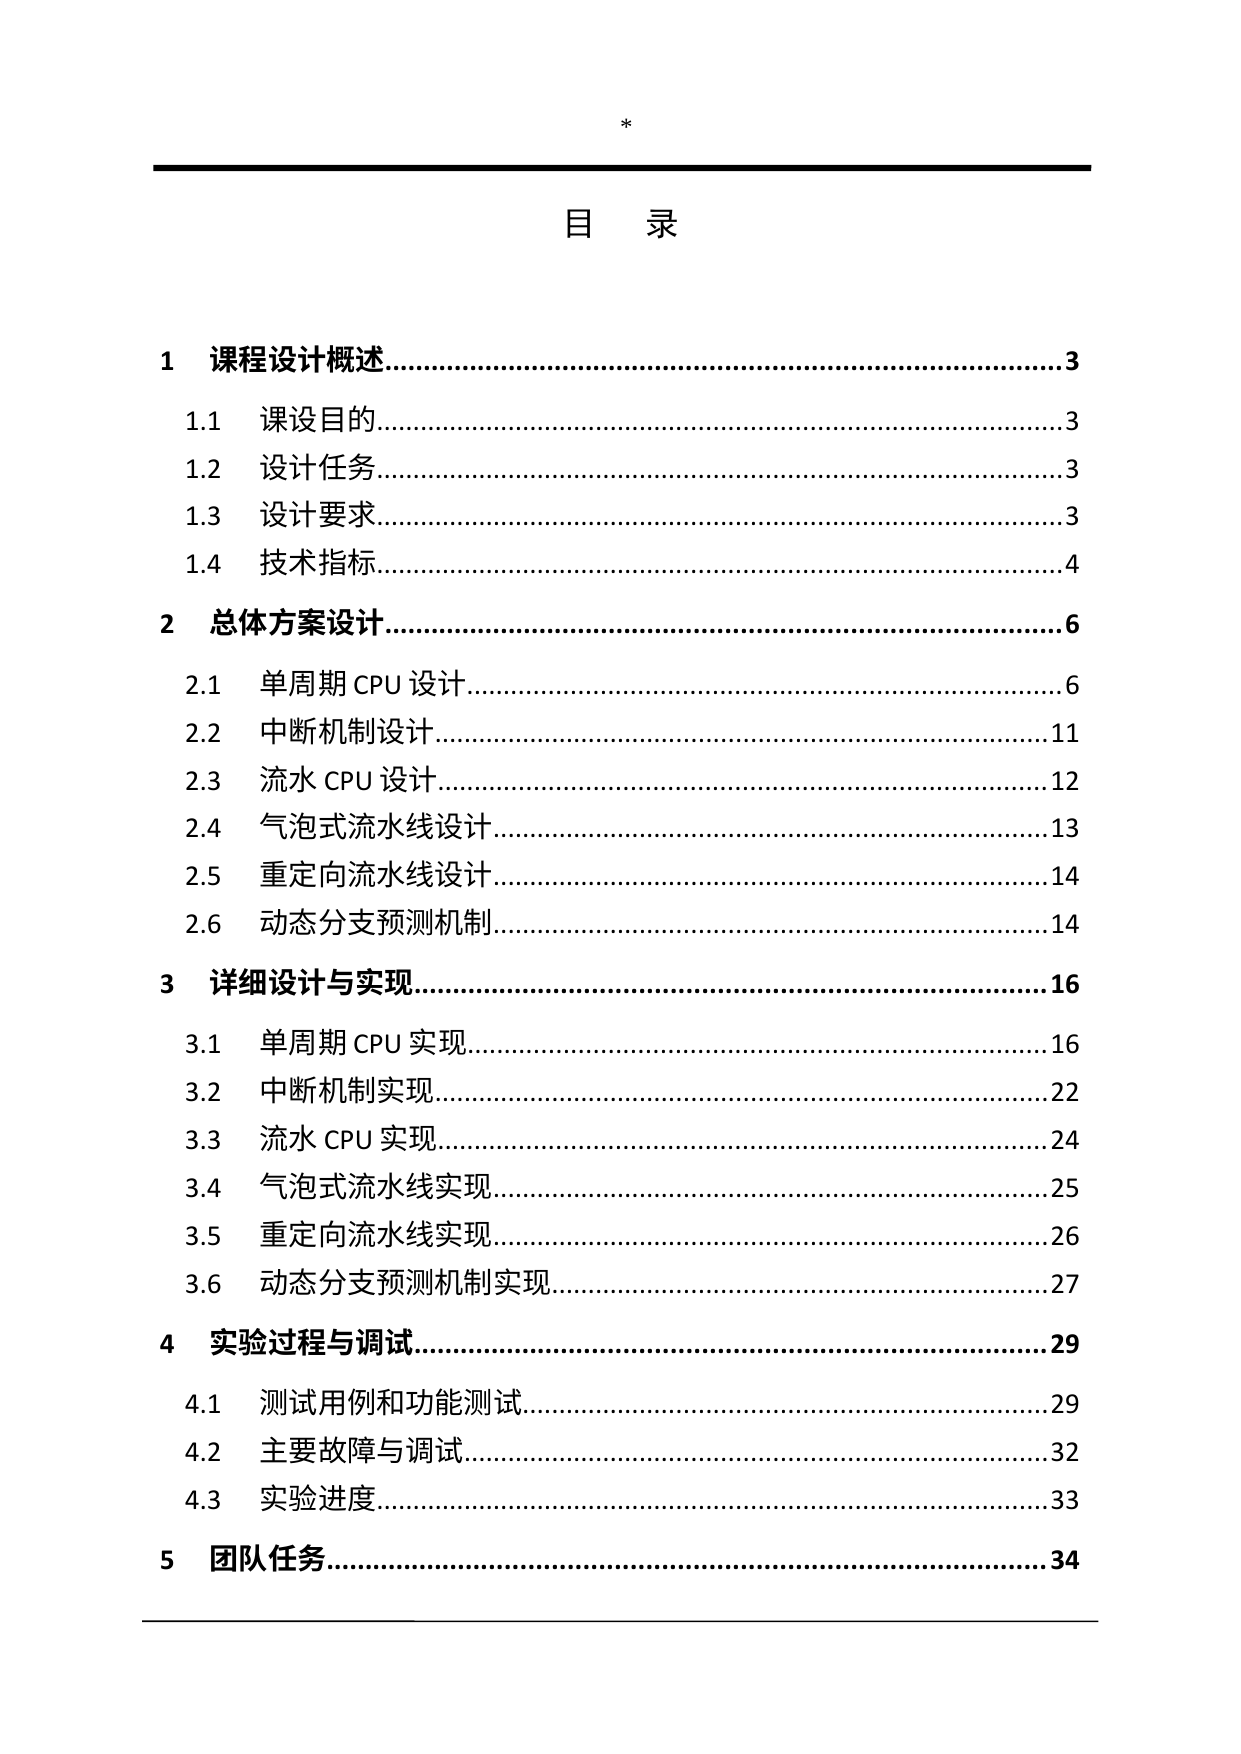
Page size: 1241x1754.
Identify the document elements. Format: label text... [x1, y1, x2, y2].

text 4 实验过程与调试 29 [159, 1317, 1081, 1364]
text 1 课程设计概述 3 [159, 333, 1081, 381]
text 2.3 流水CPU设计 12 [184, 753, 1081, 801]
text 4.3 实验进度 33 [184, 1473, 1081, 1521]
text 2.6 动态分支预测机制 14 [184, 897, 1081, 944]
text 2.4 气泡式流水线设计 13 [184, 801, 1081, 849]
text 3.4 气泡式流水线实现 25 [184, 1161, 1081, 1209]
text 1.4 技术指标 4 [184, 537, 1081, 585]
text 3.6 动态分支预测机制实现 27 [184, 1256, 1081, 1304]
text 4.1 测试用例和功能测试 29 [184, 1377, 1081, 1425]
text 1.1 课设目的 3 [184, 394, 1081, 441]
text 2.5 重定向流水线设计 14 [184, 849, 1081, 897]
text 4.2 主要故障与调试 32 [184, 1425, 1081, 1473]
text 3.2 中断机制实现 22 [184, 1065, 1081, 1113]
text 2.2 中断机制设计 11 [184, 706, 1081, 753]
text 2 总体方案设计 6 [159, 597, 1081, 645]
text 1.2 设计任务 3 [184, 441, 1081, 489]
text 目 录 [159, 197, 1081, 245]
text 3 详细设计与实现 16 [159, 957, 1081, 1005]
text 3.5 重定向流水线实现 26 [184, 1209, 1081, 1256]
text 5 团队任务 34 [159, 1533, 1081, 1581]
text 1.3 设计要求 3 [184, 489, 1081, 537]
text 3.1 单周期CPU 实现 16 [184, 1017, 1081, 1065]
text 2.1 单周期CPU设计 6 [184, 658, 1081, 706]
text 3.3 流水CPU实现 24 [184, 1113, 1081, 1161]
